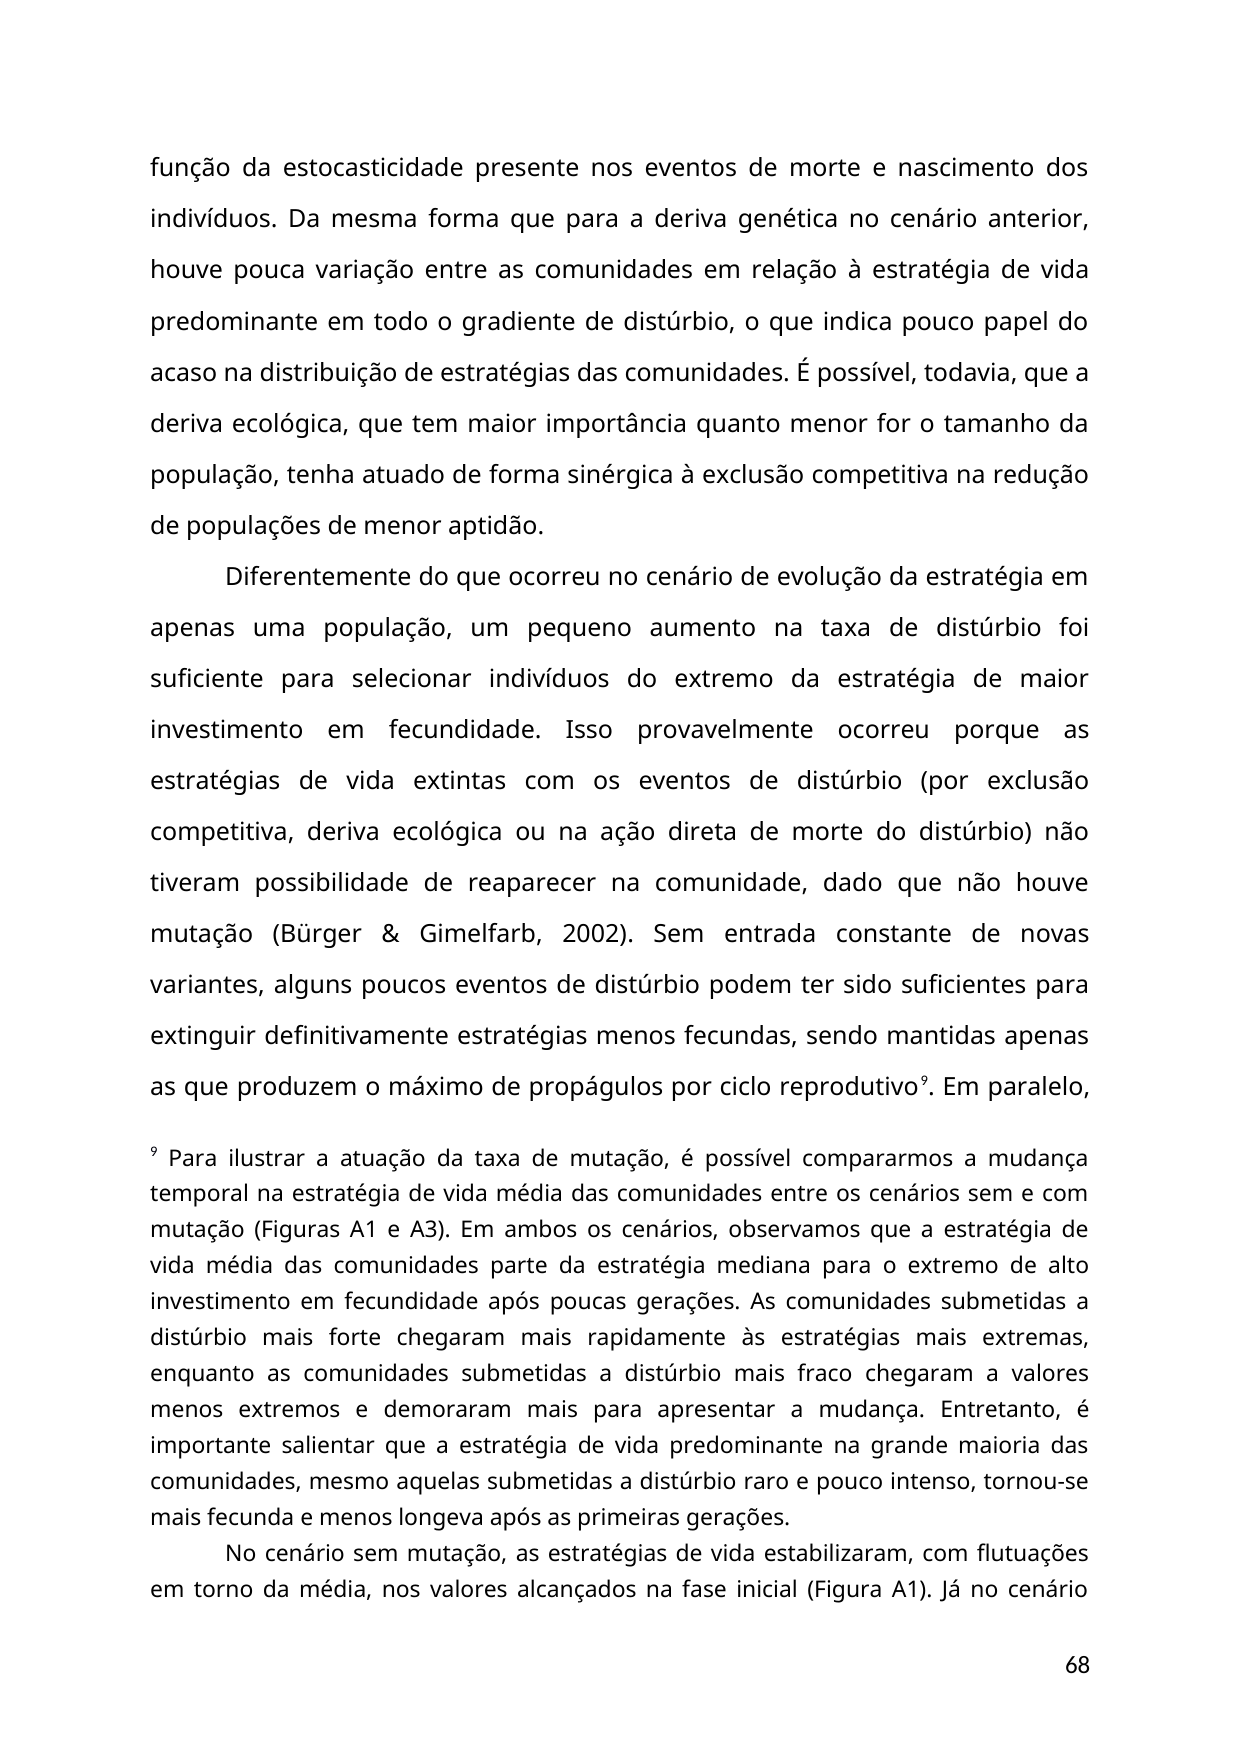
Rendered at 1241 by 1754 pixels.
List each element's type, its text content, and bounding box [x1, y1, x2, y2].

text No cenário multiespecífico em que não há entrada de novas estratégias de vida nas populações, o principal processo determinístico que ocorreu na mudança de frequência de estratégias de vida a partir da pressão exercida pelo distúrbio foi o de exclusão competitiva. Como predito por diversas teorias de Ecologia de Comunidades, espécies com estratégias de vida de maior longevidade prevaleceram quando a mortalidade foi baixa, enquanto espécies com estratégias de maior fecundidade predominaram no contexto de alta mortalidade (Benton & Grant, 1999; Charlesworth, 1980; Connell, 1978; Gadgil & Bossert, 1970; Law, 1979; Macarthur & Levins, 1967; Michod, 1979; Pianka, 1970; Sasaki & Ellner, 1995; Schaffer, 1974). Análogo ao que ocorre nas simulações com uma população, a elevada mortalidade torna o recurso disponível para novos indivíduos e, dessa forma, aqueles que produzem grande quantidade de filhotes por ciclo reprodutivo têm maior chance de deixar descendentes na comunidade adulta, excluindo indivíduos de espécies que investem proporcionalmente mais em longevidade. Outro processo que pode levar à extinção de linhagens é a deriva ecológica, caracterizada pela mudança aleatória na abundância relativa das espécies (Hubbell, 2001) que ocorre em função da estocasticidade presente nos eventos de morte e nascimento dos indivíduos. Da mesma forma que para a deriva genética no cenário anterior, houve pouca variação entre as comunidades em relação à estratégia de vida predominante em todo o gradiente de distúrbio, o que indica pouco papel do acaso na distribuição de estratégias das comunidades. É possível, todavia, que a deriva ecológica, que tem maior importância quanto menor for o tamanho da população, tenha atuado de forma sinérgica à exclusão competitiva na redução de populações de menor aptidão. [150, 150, 1090, 541]
text Diferentemente do que ocorreu no cenário de evolução da estratégia em apenas uma população, um pequeno aumento na taxa de distúrbio foi suficiente para selecionar indivíduos do extremo da estratégia de maior investimento em fecundidade. Isso provavelmente ocorreu porque as estratégias de vida extintas com os eventos de distúrbio (por exclusão competitiva, deriva ecológica ou na ação direta de morte do distúrbio) não tiveram possibilidade de reaparecer na comunidade, dado que não houve mutação (Bürger & Gimelfarb, 2002). Sem entrada constante de novas variantes, alguns poucos eventos de distúrbio podem ter sido suficientes para extinguir definitivamente estratégias menos fecundas, sendo mantidas apenas as que produzem o máximo de propágulos por ciclo reprodutivo. Em paralelo, na ausência de distúrbio, ainda que a estratégia de maior longevidade seja favorecida, a exclusão das espécies de maior fecundidade é mais lenta do que a exclusão das espécies menos favorecidas em ambientes com distúrbio (dado que a remoção de uma parte considerável dos indivíduos aumenta as chances de desaparecimento de uma espécie). Como consequência, neste cenário, a diversidade de estratégias foi maior na ausência de distúrbio e caiu de forma brusca com um pequeno aumento do distúrbio. [150, 558, 1090, 1103]
